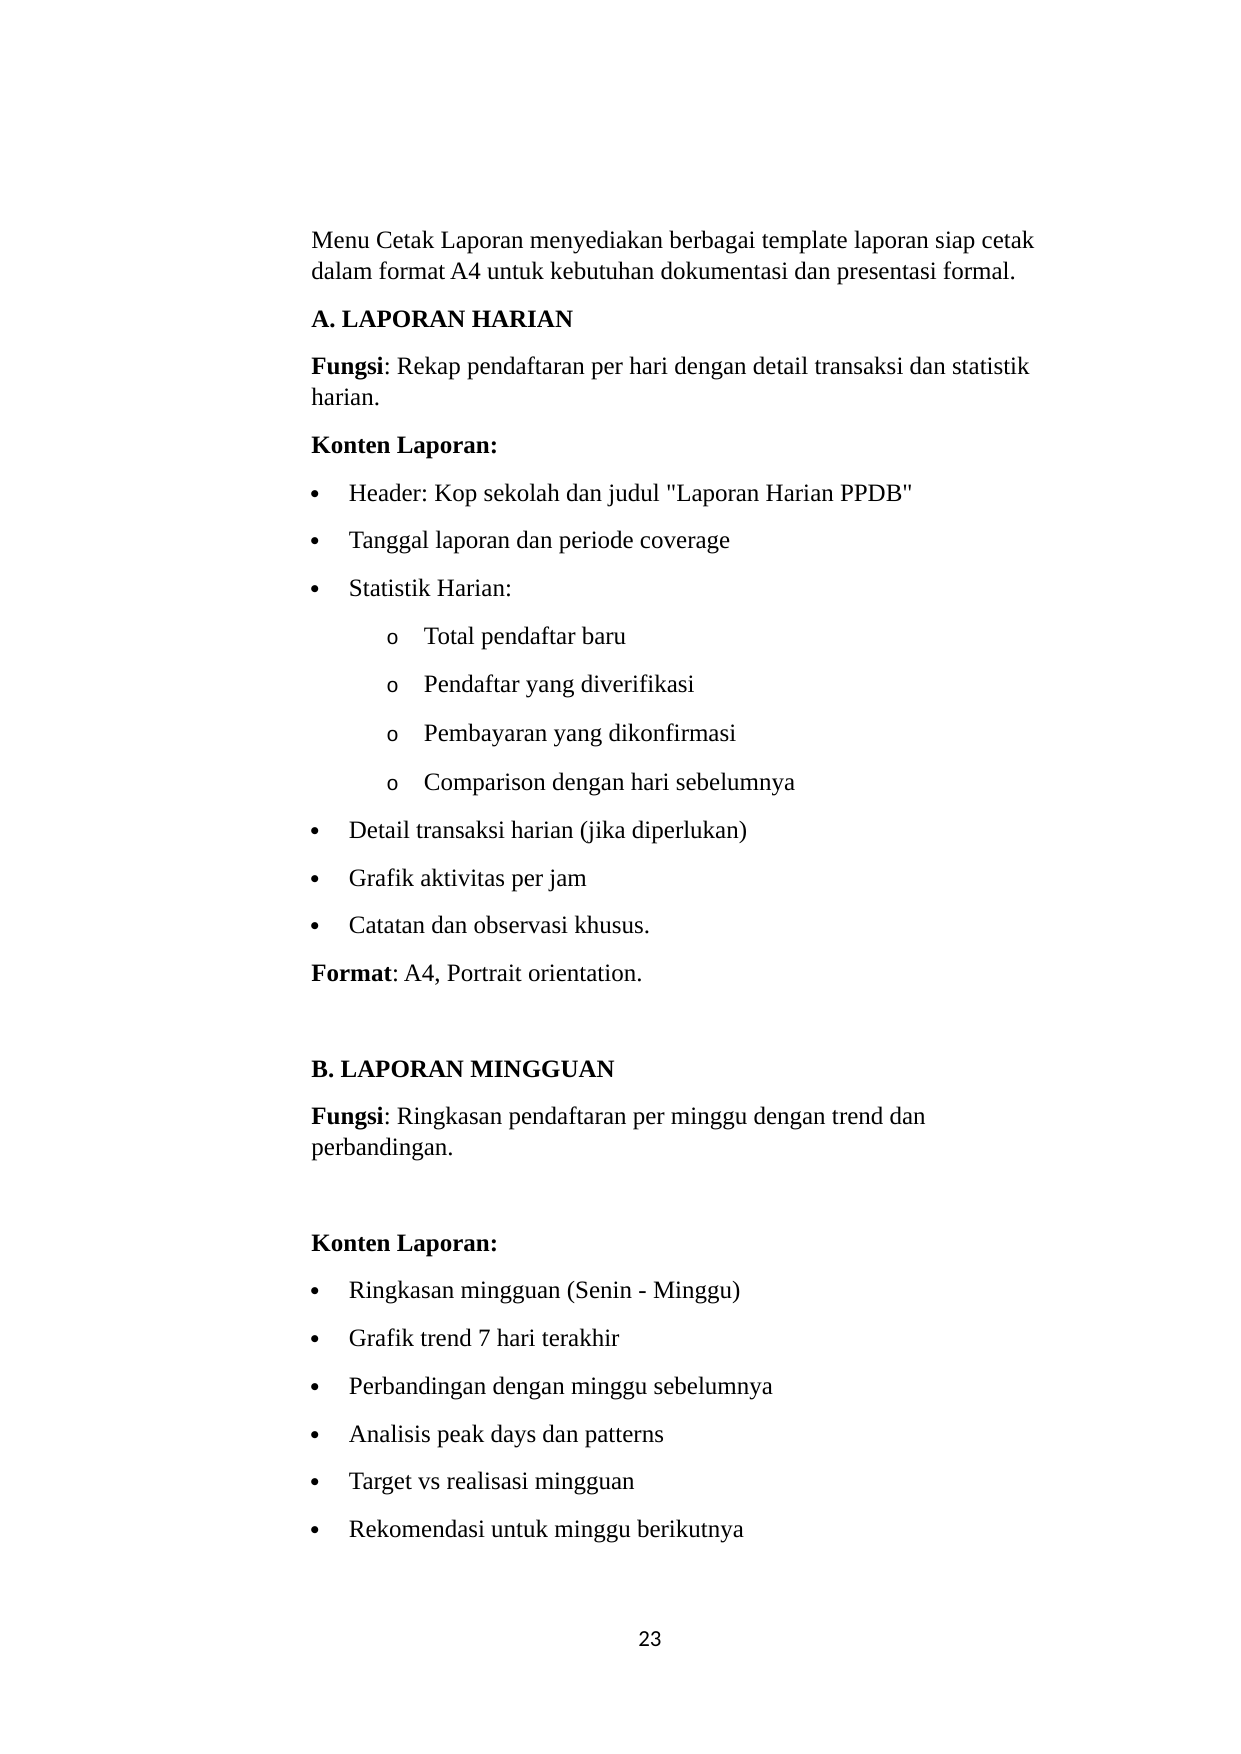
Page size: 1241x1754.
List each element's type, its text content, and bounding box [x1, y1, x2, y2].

list Rekomendasi untuk minggu berikutnya [311, 1514, 1063, 1543]
list Grafik trend 7 hari terakhir [311, 1323, 1063, 1352]
list Pembayaran yang dikonfirmasi [386, 718, 1063, 748]
text A. LAPORAN HARIAN [311, 304, 1063, 332]
list Analisis peak days dan patterns [311, 1419, 1063, 1447]
text Fungsi: Ringkasan pendaftaran per minggu dengan trend dan perbandingan. [311, 1101, 1063, 1161]
list Grafik aktivitas per jam [311, 863, 1063, 892]
list Ringkasan mingguan (Senin - Minggu) [311, 1276, 1063, 1304]
list Target vs realisasi mingguan [311, 1466, 1063, 1495]
list Perbandingan dengan minggu sebelumnya [311, 1371, 1063, 1400]
text Konten Laporan: [311, 1228, 1063, 1257]
list Statistik Harian: [311, 573, 1063, 602]
text Fungsi: Rekap pendaftaran per hari dengan detail transaksi dan statistik harian. [311, 351, 1063, 411]
list Detail transaksi harian (jika diperlukan) [311, 815, 1063, 844]
text Konten Laporan: [311, 430, 1063, 459]
text Format: A4, Portrait orientation. [311, 958, 1063, 987]
text B. LAPORAN MINGGUAN [311, 1054, 1063, 1082]
list Catatan dan observasi khusus. [311, 911, 1063, 939]
list Tanggal laporan dan periode coverage [311, 526, 1063, 554]
list Pendaftar yang diverifikasi [386, 669, 1063, 699]
text Menu Cetak Laporan menyediakan berbagai template laporan siap cetak dalam format A4 untuk kebutuhan dokumentasi dan presentasi formal. [311, 225, 1063, 285]
list Total pendaftar baru [386, 621, 1063, 651]
list Header: Kop sekolah dan judul "Laporan Harian PPDB" [311, 478, 1063, 507]
list Comparison dengan hari sebelumnya [386, 767, 1063, 796]
